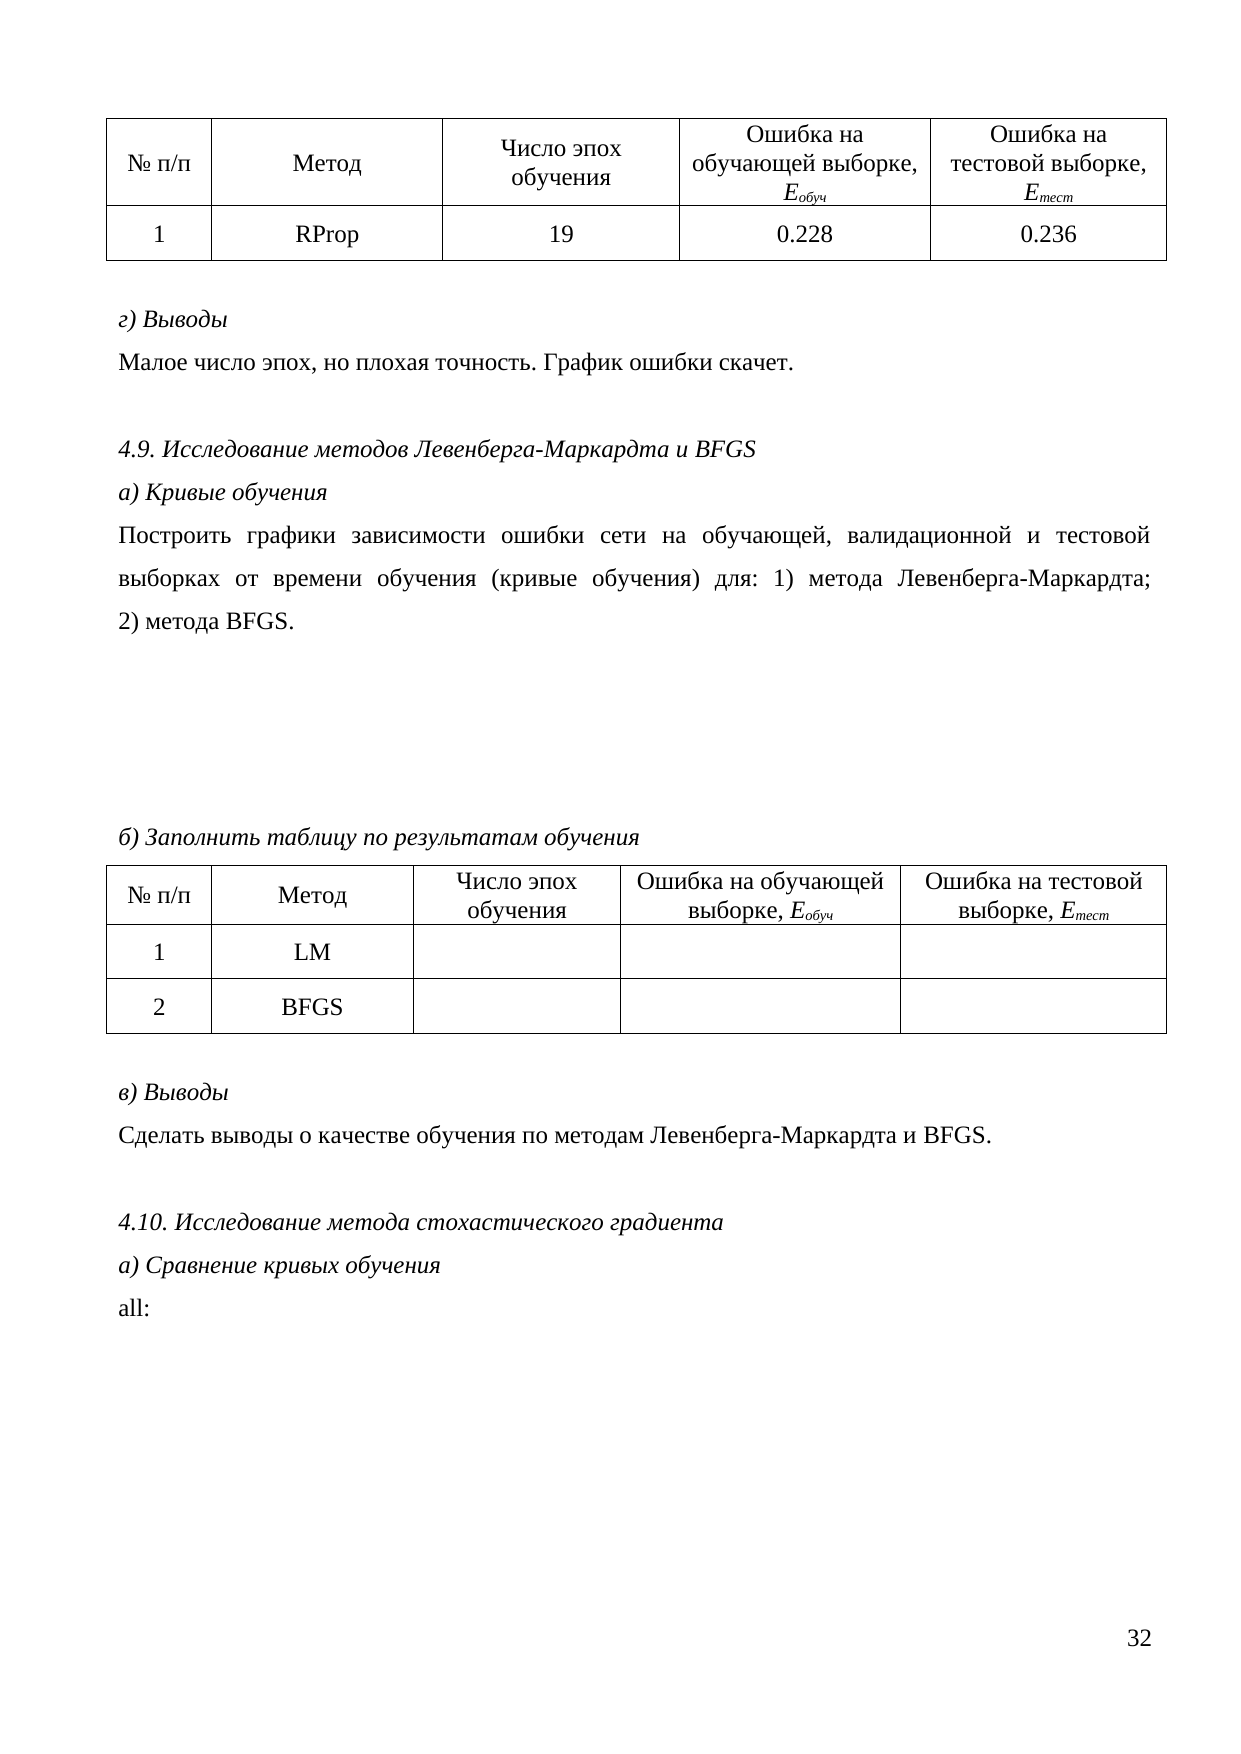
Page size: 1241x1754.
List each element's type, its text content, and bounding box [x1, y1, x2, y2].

table_header Метод [212, 119, 442, 205]
table_cell 19 [443, 206, 679, 260]
table_cell [414, 925, 620, 978]
table_cell 1 [107, 206, 211, 260]
table_cell [414, 979, 620, 1033]
text в) Выводы [118, 1077, 1152, 1106]
text а) Кривые обучения [118, 477, 1152, 506]
table_cell 0.236 [931, 206, 1166, 260]
text Малое число эпох, но плохая точность. График ошибки скачет. [118, 347, 1152, 376]
text г) Выводы [118, 304, 1152, 333]
table_header Ошибка на обучающей выборке, Eобуч [621, 866, 900, 923]
table_header Ошибка на тестовой выборке, Eтест [931, 119, 1166, 205]
text 4.10. Исследование метода стохастического градиента [118, 1207, 1152, 1235]
table_header Число эпох обучения [414, 866, 620, 923]
table_cell [901, 979, 1166, 1033]
table_cell LM [212, 925, 413, 978]
table_cell 1 [107, 925, 211, 978]
table_cell 2 [107, 979, 211, 1033]
text Сделать выводы о качестве обучения по методам Левенберга-Маркардта и BFGS. [118, 1120, 1152, 1149]
text а) Сравнение кривых обучения [118, 1250, 1152, 1278]
table_cell [621, 979, 900, 1033]
text б) Заполнить таблицу по результатам обучения [118, 822, 1152, 851]
table_cell BFGS [212, 979, 413, 1033]
table_header № п/п [107, 866, 211, 923]
text 4.9. Исследование методов Левенберга-Маркардта и BFGS [118, 434, 1152, 462]
table_header Ошибка на тестовой выборке, Eтест [901, 866, 1166, 923]
table_header № п/п [107, 119, 211, 205]
table_cell 0.228 [680, 206, 930, 260]
table_cell [621, 925, 900, 978]
text Построить графики зависимости ошибки сети на обучающей, валидационной и тестовой выборках от времени обучения (кривые обучения) для: 1) метода Левенберга-Маркардта; 2) метода BFGS. [118, 520, 1152, 635]
table_cell RProp [212, 206, 442, 260]
text all: [118, 1293, 1152, 1322]
table_cell [901, 925, 1166, 978]
table_header Число эпох обучения [443, 119, 679, 205]
table_header Метод [212, 866, 413, 923]
table_header Ошибка на обучающей выборке, Eобуч [680, 119, 930, 205]
